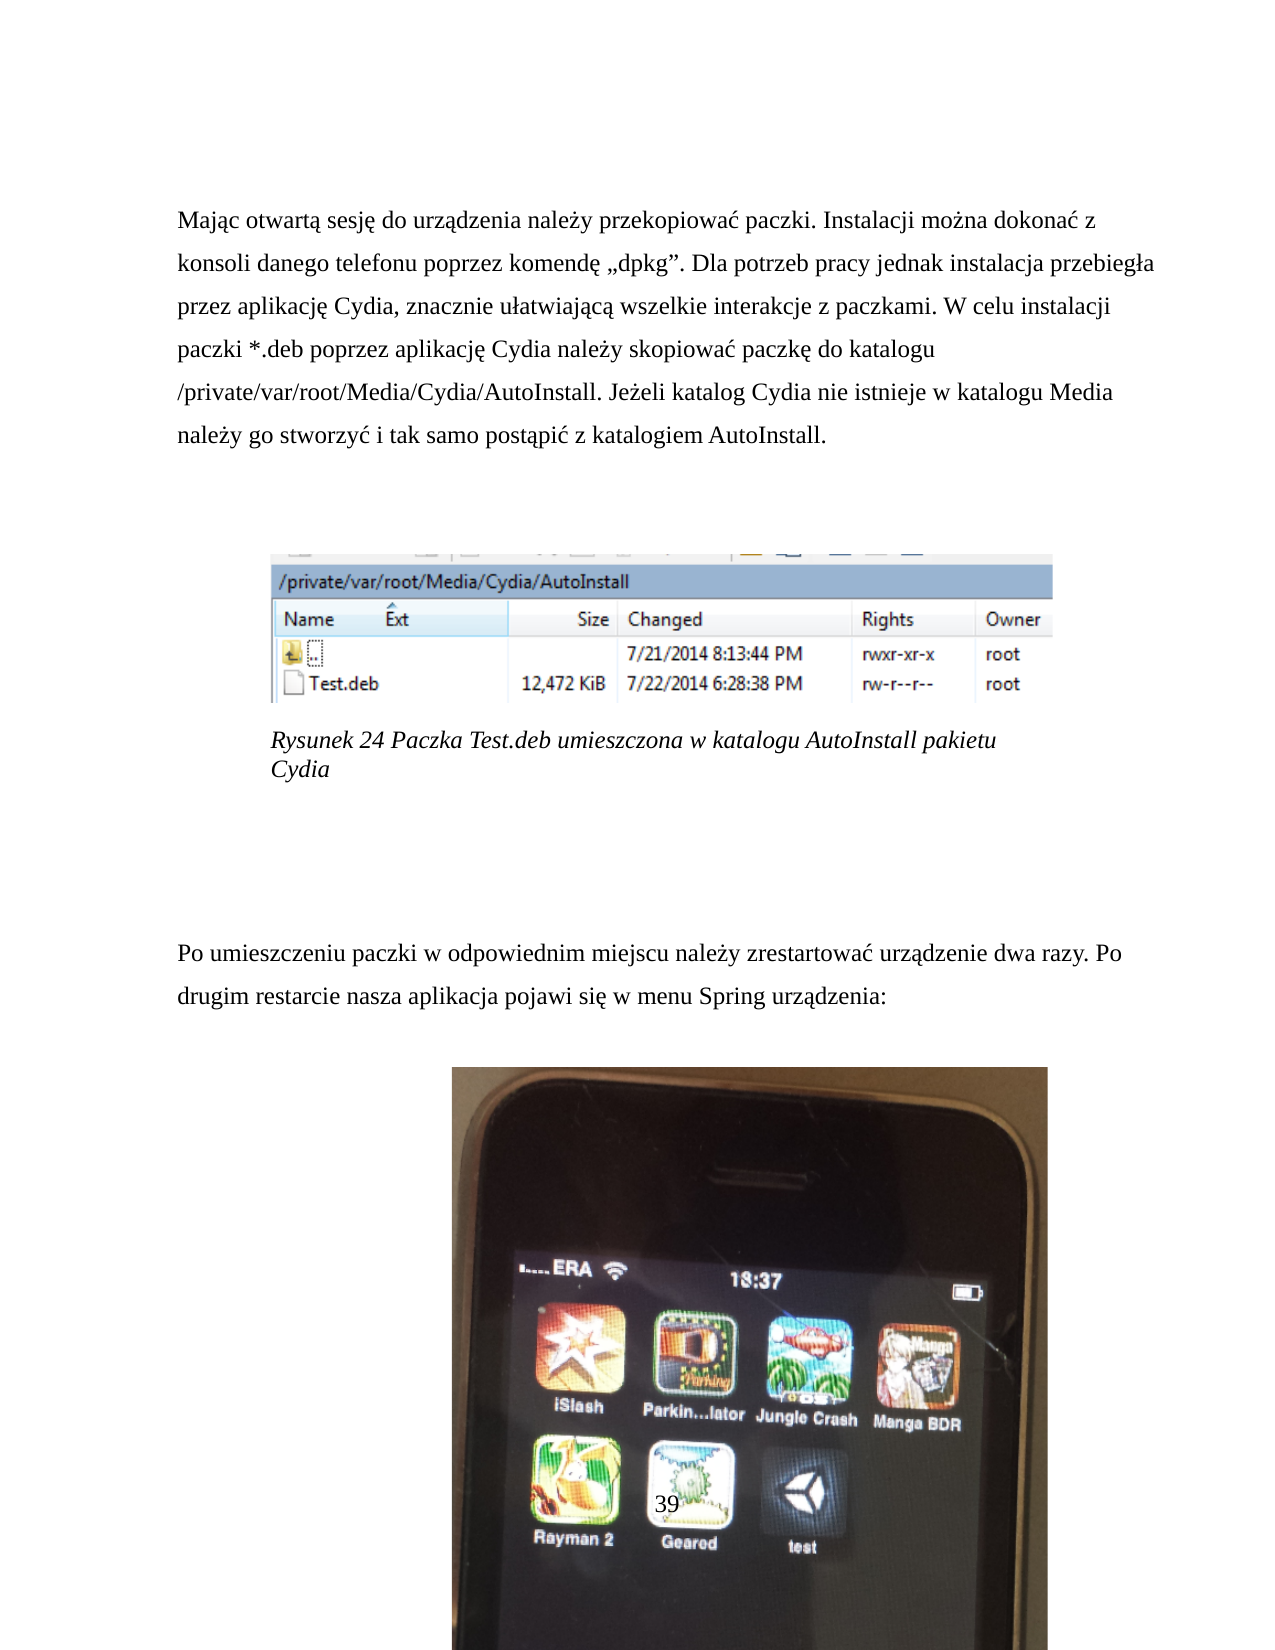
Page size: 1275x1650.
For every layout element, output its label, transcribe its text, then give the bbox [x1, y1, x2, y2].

text Mając otwartą sesję do urządzenia należy przekopiować paczki. Instalacji można dokonać z konsoli danego telefonu poprzez komendę „dpkg”. Dla potrzeb pracy jednak instalacja przebiegła przez aplikację Cydia, znacznie ułatwiającą wszelkie interakcje z paczkami. W celu instalacji paczki *.deb poprzez aplikację Cydia należy skopiować paczkę do katalogu /private/var/root/Media/Cydia/AutoInstall. Jeżeli katalog Cydia nie istnieje w katalogu Media należy go stworzyć i tak samo postąpić z katalogiem AutoInstall. [177, 205, 1156, 449]
picture [451, 1067, 1048, 1650]
picture [270, 554, 1053, 703]
text Po umieszczeniu paczki w odpowiednim miejscu należy zrestartować urządzenie dwa razy. Po drugim restarcie nasza aplikacja pojawi się w menu Spring urządzenia: [177, 938, 1156, 1010]
